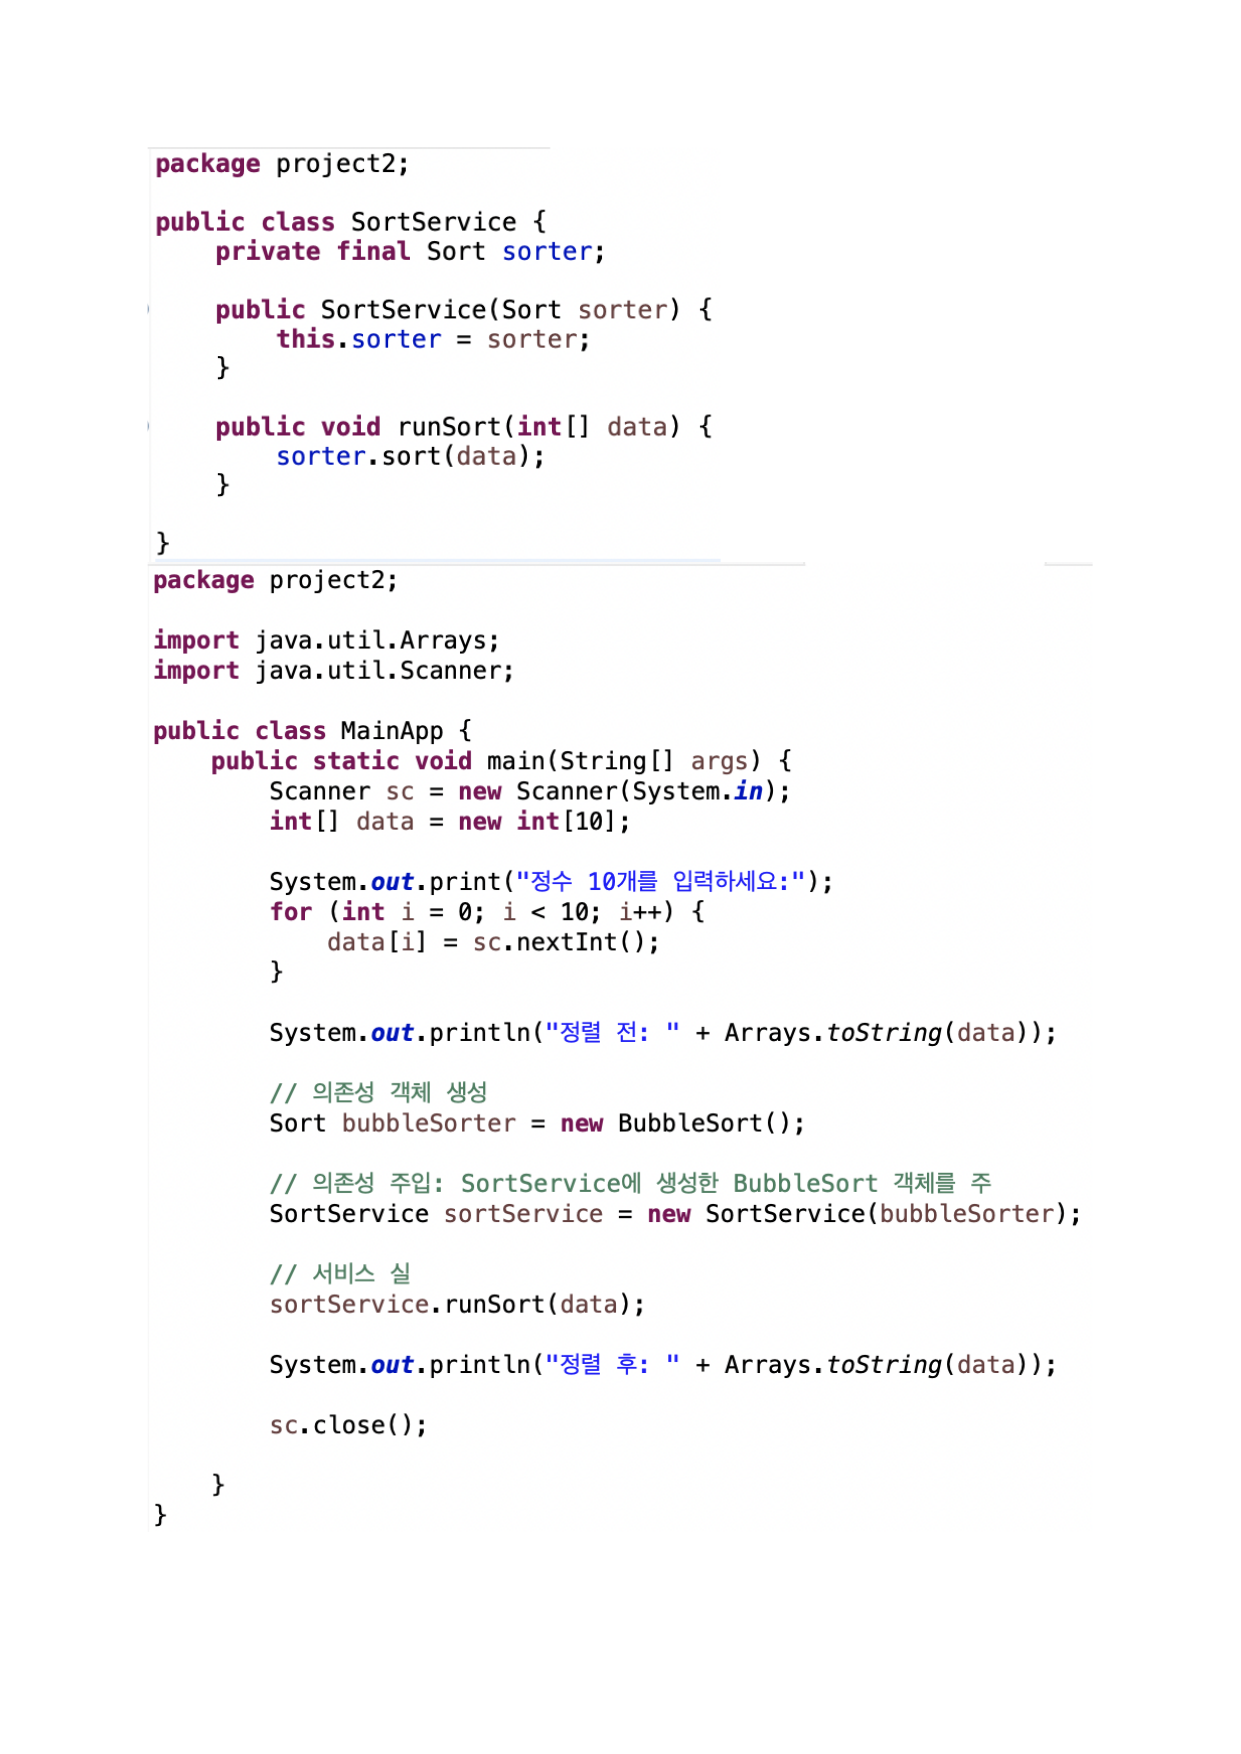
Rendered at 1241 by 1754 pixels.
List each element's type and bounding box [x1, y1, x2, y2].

picture [147, 147, 1093, 1532]
